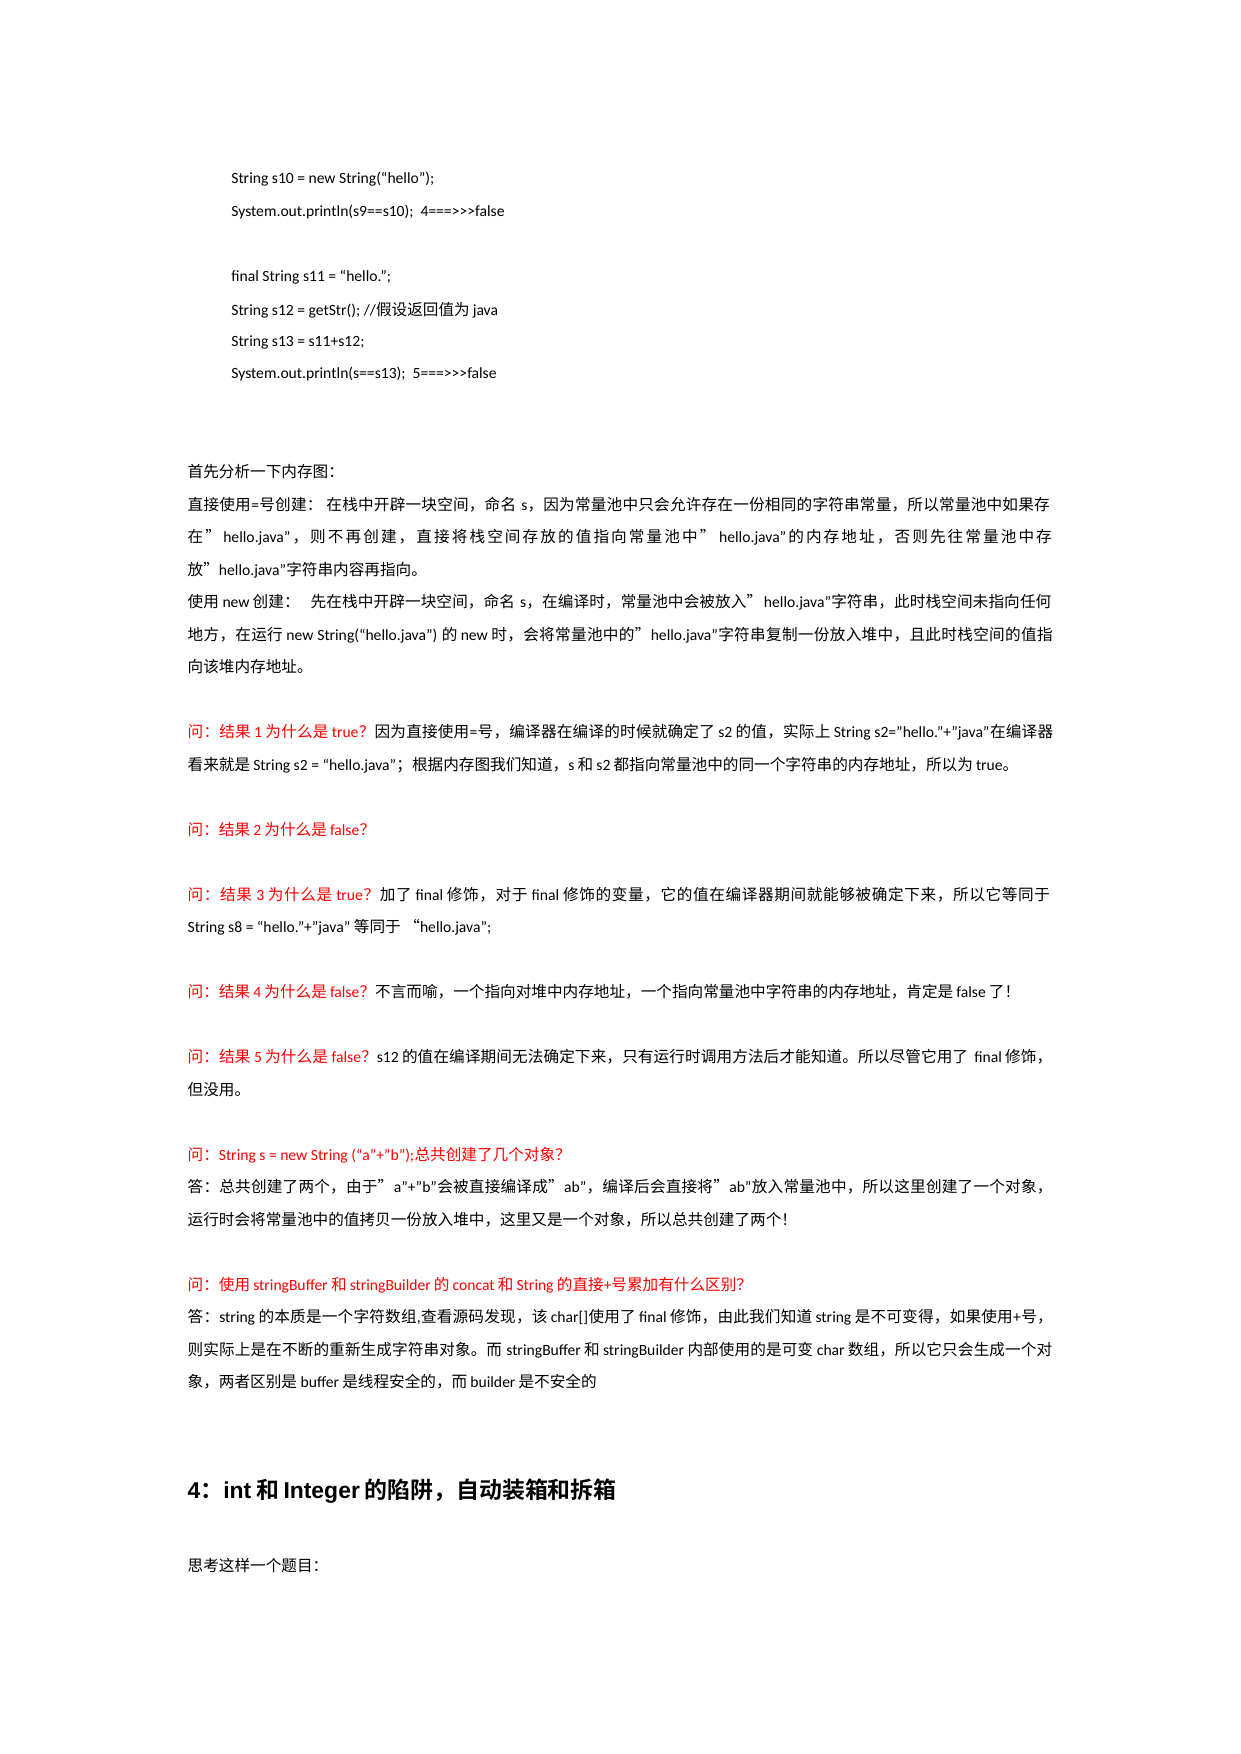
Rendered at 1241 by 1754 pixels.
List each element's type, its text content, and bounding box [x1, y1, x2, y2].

text 直接使用=号创建： 在栈中开辟一块空间，命名s，因为常量池中只会允许存在一份相同的字符串常量，所以常量池中如果存在”hello.java”，则不再创建，直接将栈空间存放的值指向常量池中”hello.java”的内存地址，否则先往常量池中存放”hello.java”字符串内容再指向。 [187, 487, 1053, 584]
text 问：String s = new String (“a”+”b”);总共创建了几个对象？ [187, 1137, 1053, 1169]
text 思考这样一个题目： [187, 1549, 1053, 1581]
text 使用new创建： 先在栈中开辟一块空间，命名s，在编译时，常量池中会被放入”hello.java”字符串，此时栈空间未指向任何地方，在运行new String(“hello.java”) 的new时，会将常量池中的”hello.java”字符串复制一份放入堆中，且此时栈空间的值指向该堆内存地址。 [187, 584, 1053, 682]
text 问：使用stringBuffer和stringBuilder的concat和String的直接+号累加有什么区别？ [187, 1267, 1053, 1299]
text String s10 = new String(“hello”); [187, 162, 1053, 194]
text final String s11 = “hello.”; String s12 = getStr(); //假设返回值为java [187, 259, 1053, 324]
text 问：结果2为什么是false？ [187, 812, 1053, 844]
text 问：结果1为什么是true？因为直接使用=号，编译器在编译的时候就确定了s2的值，实际上String s2=”hello.”+”java”在编译器看来就是String s2 = “hello.java”；根据内存图我们知道，s和s2都指向常量池中的同一个字符串的内存地址，所以为true。 [187, 714, 1053, 779]
text System.out.println(s==s13); 5===>>>false [187, 357, 1053, 389]
text 问：结果5为什么是false？s12的值在编译期间无法确定下来，只有运行时调用方法后才能知道。所以尽管它用了final修饰，但没用。 [187, 1039, 1053, 1104]
text System.out.println(s9==s10); 4===>>>false [187, 194, 1053, 227]
subtitle 4：int和Integer的陷阱，自动装箱和拆箱 [187, 1457, 1053, 1522]
text 答：string的本质是一个字符数组,查看源码发现，该char[]使用了final修饰，由此我们知道string是不可变得，如果使用+号，则实际上是在不断的重新生成字符串对象。而stringBuffer和stringBuilder内部使用的是可变char数组，所以它只会生成一个对象，两者区别是 buffer是线程安全的，而builder是不安全的 [187, 1299, 1053, 1397]
text String s13 = s11+s12; [187, 324, 1053, 357]
text 问：结果4为什么是false？不言而喻，一个指向对堆中内存地址，一个指向常量池中字符串的内存地址，肯定是false了！ [187, 974, 1053, 1007]
text 问：结果3为什么是true？加了final修饰，对于final修饰的变量，它的值在编译器期间就能够被确定下来，所以它等同于String s8 = “hello.”+”java” 等同于 “hello.java”; [187, 877, 1053, 942]
text 首先分析一下内存图： [187, 454, 1053, 487]
text 答：总共创建了两个，由于”a”+”b”会被直接编译成”ab”，编译后会直接将”ab”放入常量池中，所以这里创建了一个对象，运行时会将常量池中的值拷贝一份放入堆中，这里又是一个对象，所以总共创建了两个！ [187, 1169, 1053, 1234]
